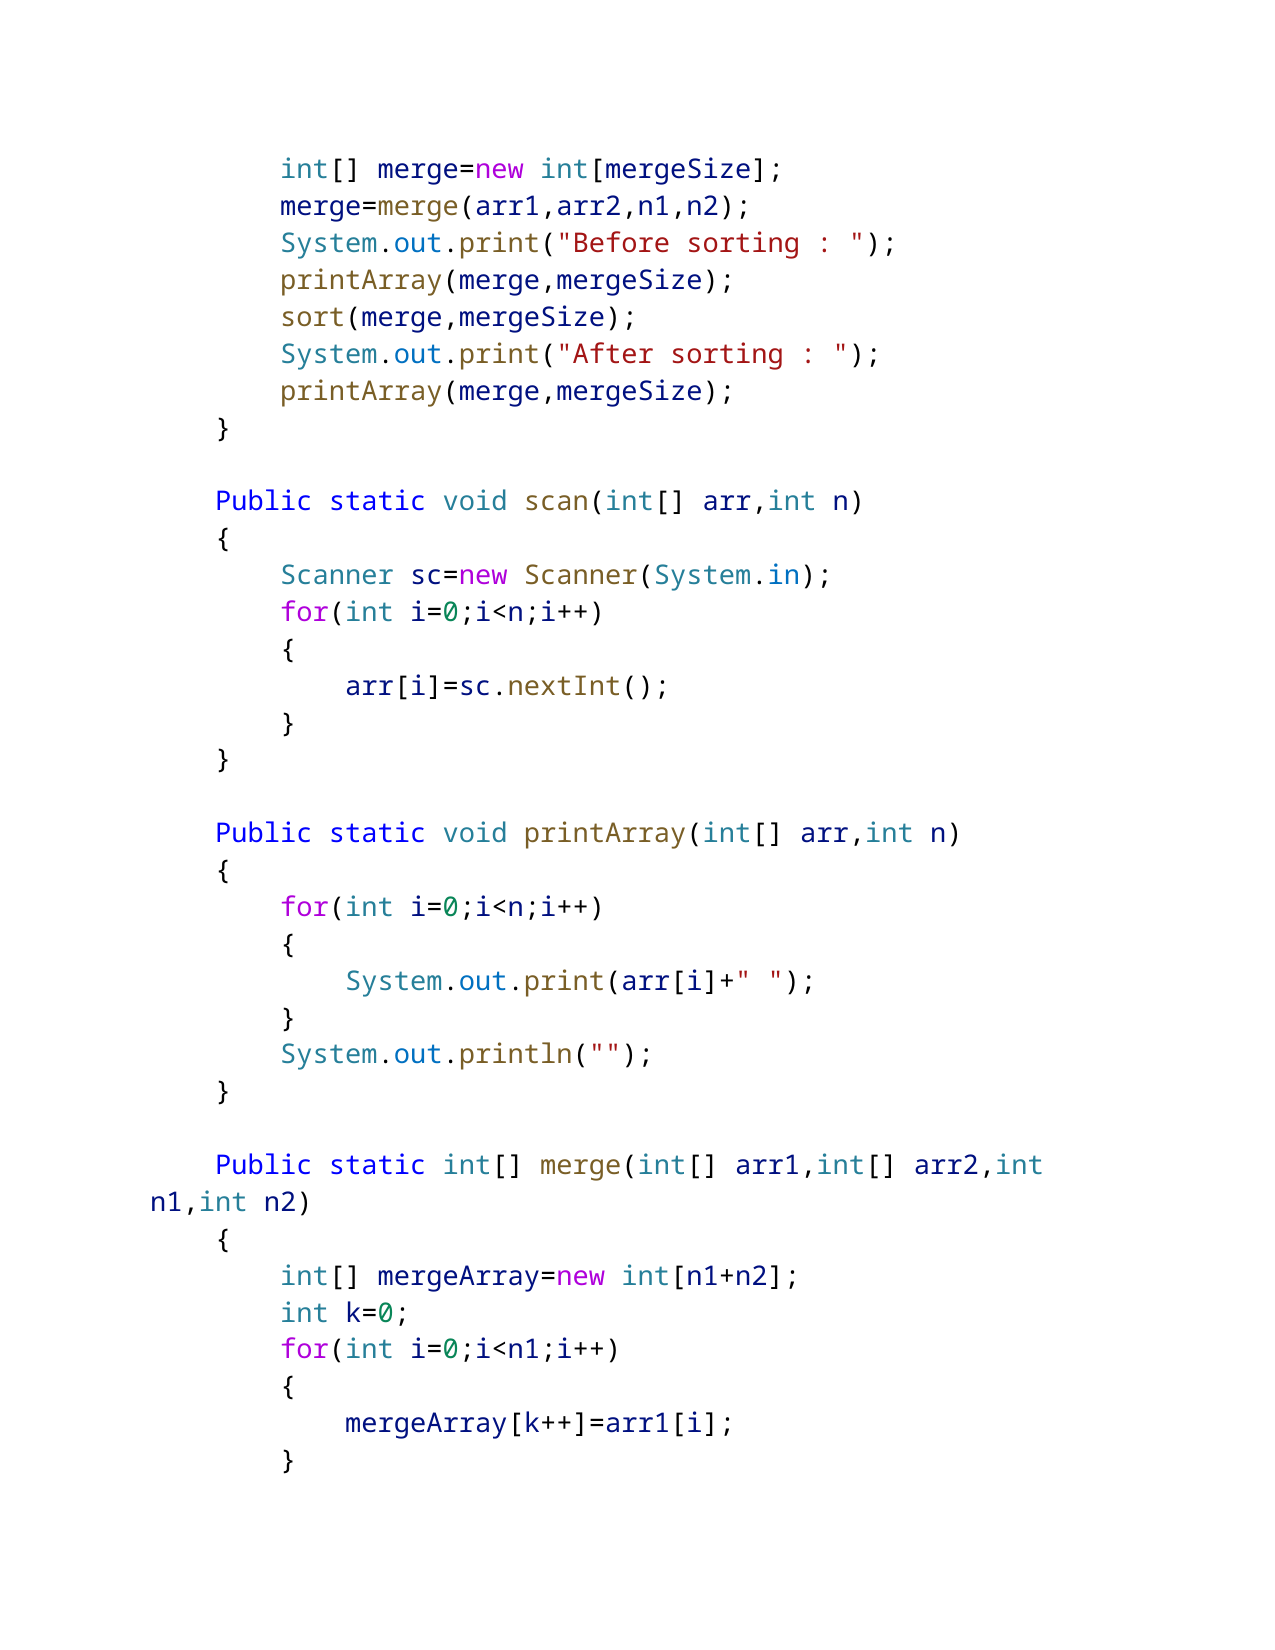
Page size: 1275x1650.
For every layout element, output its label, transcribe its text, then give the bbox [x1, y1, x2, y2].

text } [150, 1441, 1125, 1477]
text { [150, 851, 1125, 887]
text System.out.print(arr[i]+" "); [150, 961, 1125, 998]
text { [150, 1367, 1125, 1404]
text for(int i=0;i<n;i++) [150, 887, 1125, 924]
text sort(merge,mergeSize); [150, 297, 1125, 334]
text arr[i]=sc.nextInt(); [150, 666, 1125, 703]
text { [150, 1219, 1125, 1256]
text int[] merge=new int[mergeSize]; [150, 150, 1125, 187]
text System.out.println(""); [150, 1035, 1125, 1072]
text Public static int[] merge(int[] arr1,int[] arr2,int n1,int n2) [150, 1146, 1125, 1219]
text for(int i=0;i<n1;i++) [150, 1330, 1125, 1367]
text } [150, 703, 1125, 740]
text Public static void printArray(int[] arr,int n) [150, 814, 1125, 851]
text int k=0; [150, 1293, 1125, 1330]
text { [150, 519, 1125, 556]
text } [150, 998, 1125, 1035]
text } [150, 740, 1125, 777]
text System.out.print("Before sorting : "); [150, 224, 1125, 261]
text printArray(merge,mergeSize); [150, 261, 1125, 297]
text { [150, 924, 1125, 961]
text Scanner sc=new Scanner(System.in); [150, 556, 1125, 592]
text int[] mergeArray=new int[n1+n2]; [150, 1256, 1125, 1293]
text } [150, 408, 1125, 445]
text mergeArray[k++]=arr1[i]; [150, 1404, 1125, 1441]
text for(int i=0;i<n;i++) [150, 592, 1125, 629]
text printArray(merge,mergeSize); [150, 371, 1125, 408]
text Public static void scan(int[] arr,int n) [150, 482, 1125, 519]
text } [150, 1072, 1125, 1109]
text merge=merge(arr1,arr2,n1,n2); [150, 187, 1125, 224]
text System.out.print("After sorting : "); [150, 334, 1125, 371]
text { [150, 629, 1125, 666]
